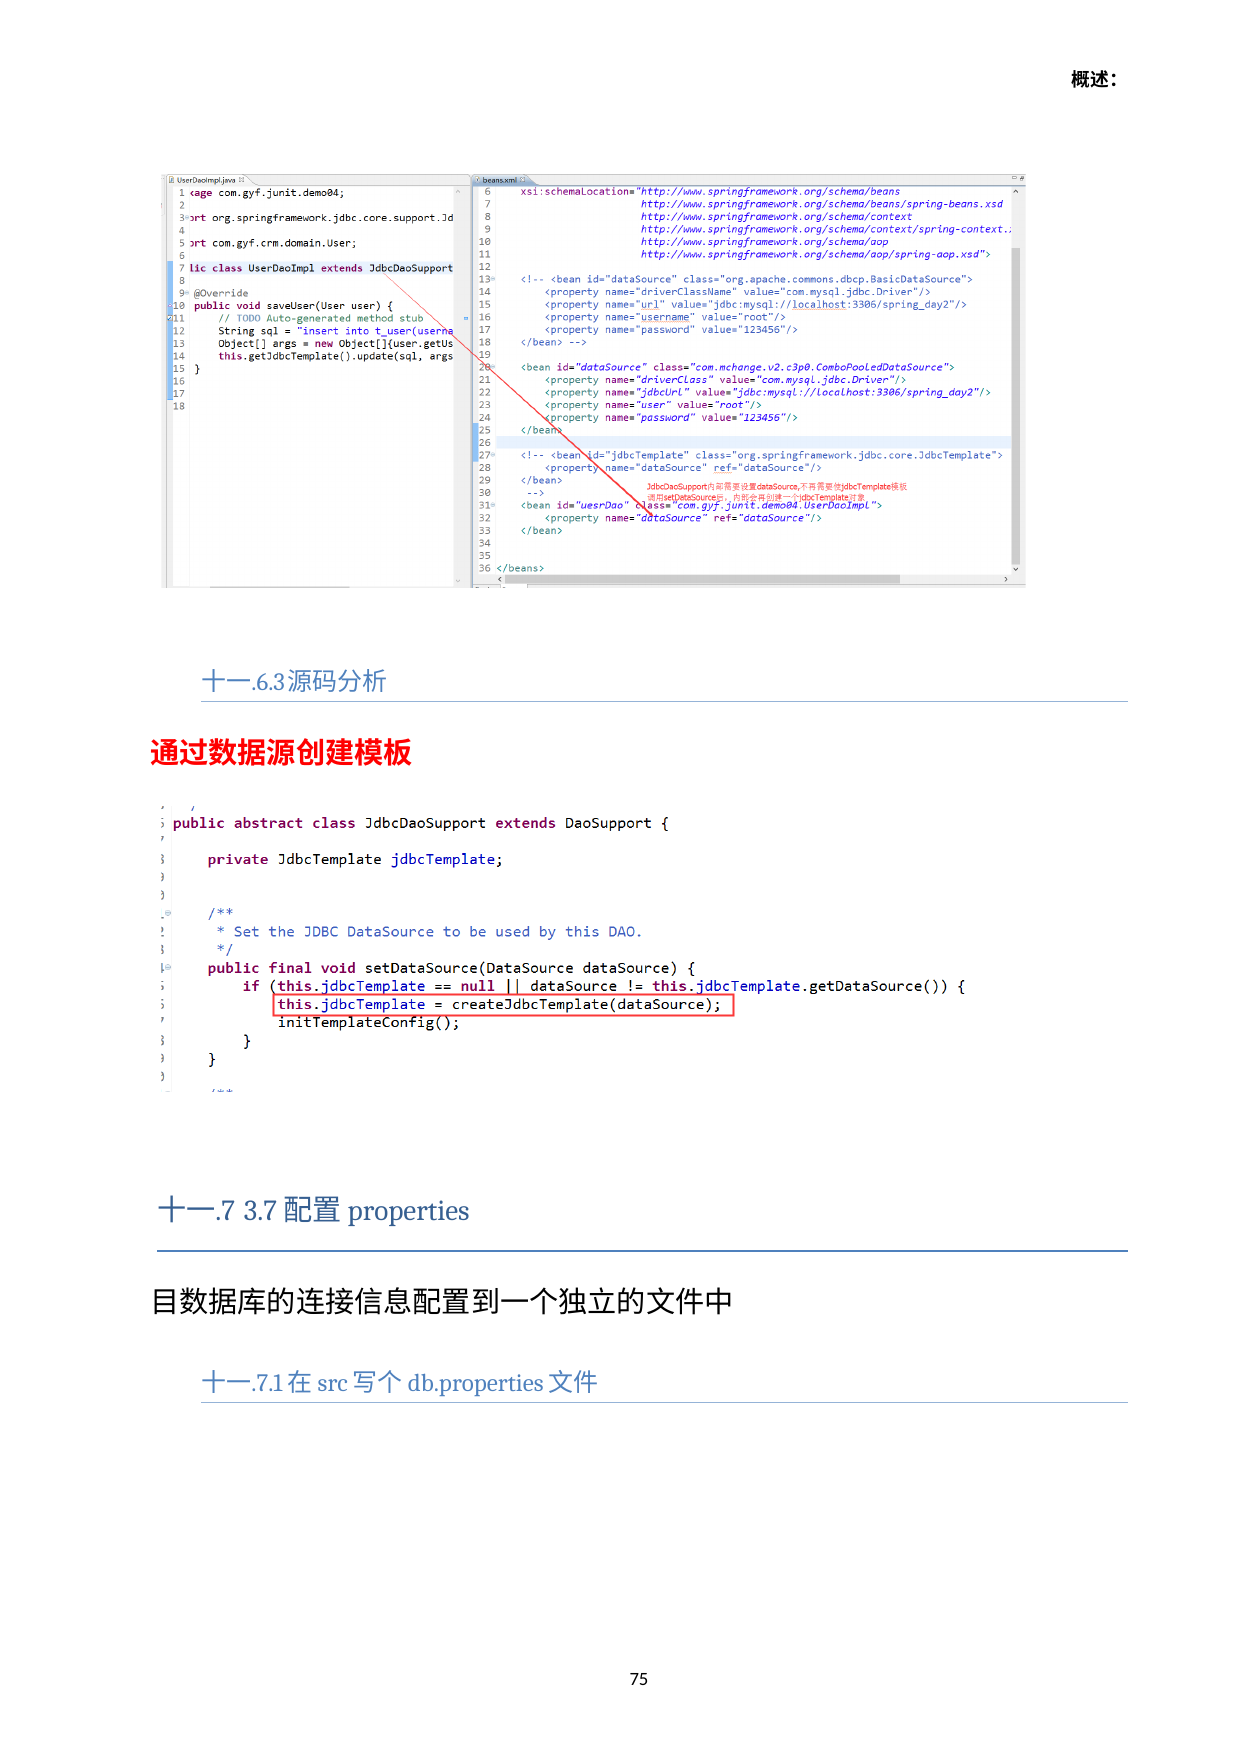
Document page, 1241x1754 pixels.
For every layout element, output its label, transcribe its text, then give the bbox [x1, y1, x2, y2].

picture [161, 174, 1026, 588]
text 目数据库的连接信息配置到一个独立的文件中 [112, 1260, 1128, 1339]
text 通过数据源创建模板 [112, 711, 1128, 790]
table_header [113, 163, 1000, 599]
subtitle 3.7 配置properties [157, 1168, 1128, 1250]
subtitle 源码分析 [201, 660, 1128, 701]
table_header [113, 790, 1000, 1108]
picture [161, 806, 1026, 1092]
subtitle 在src写个db.properties文件 [201, 1360, 1128, 1402]
